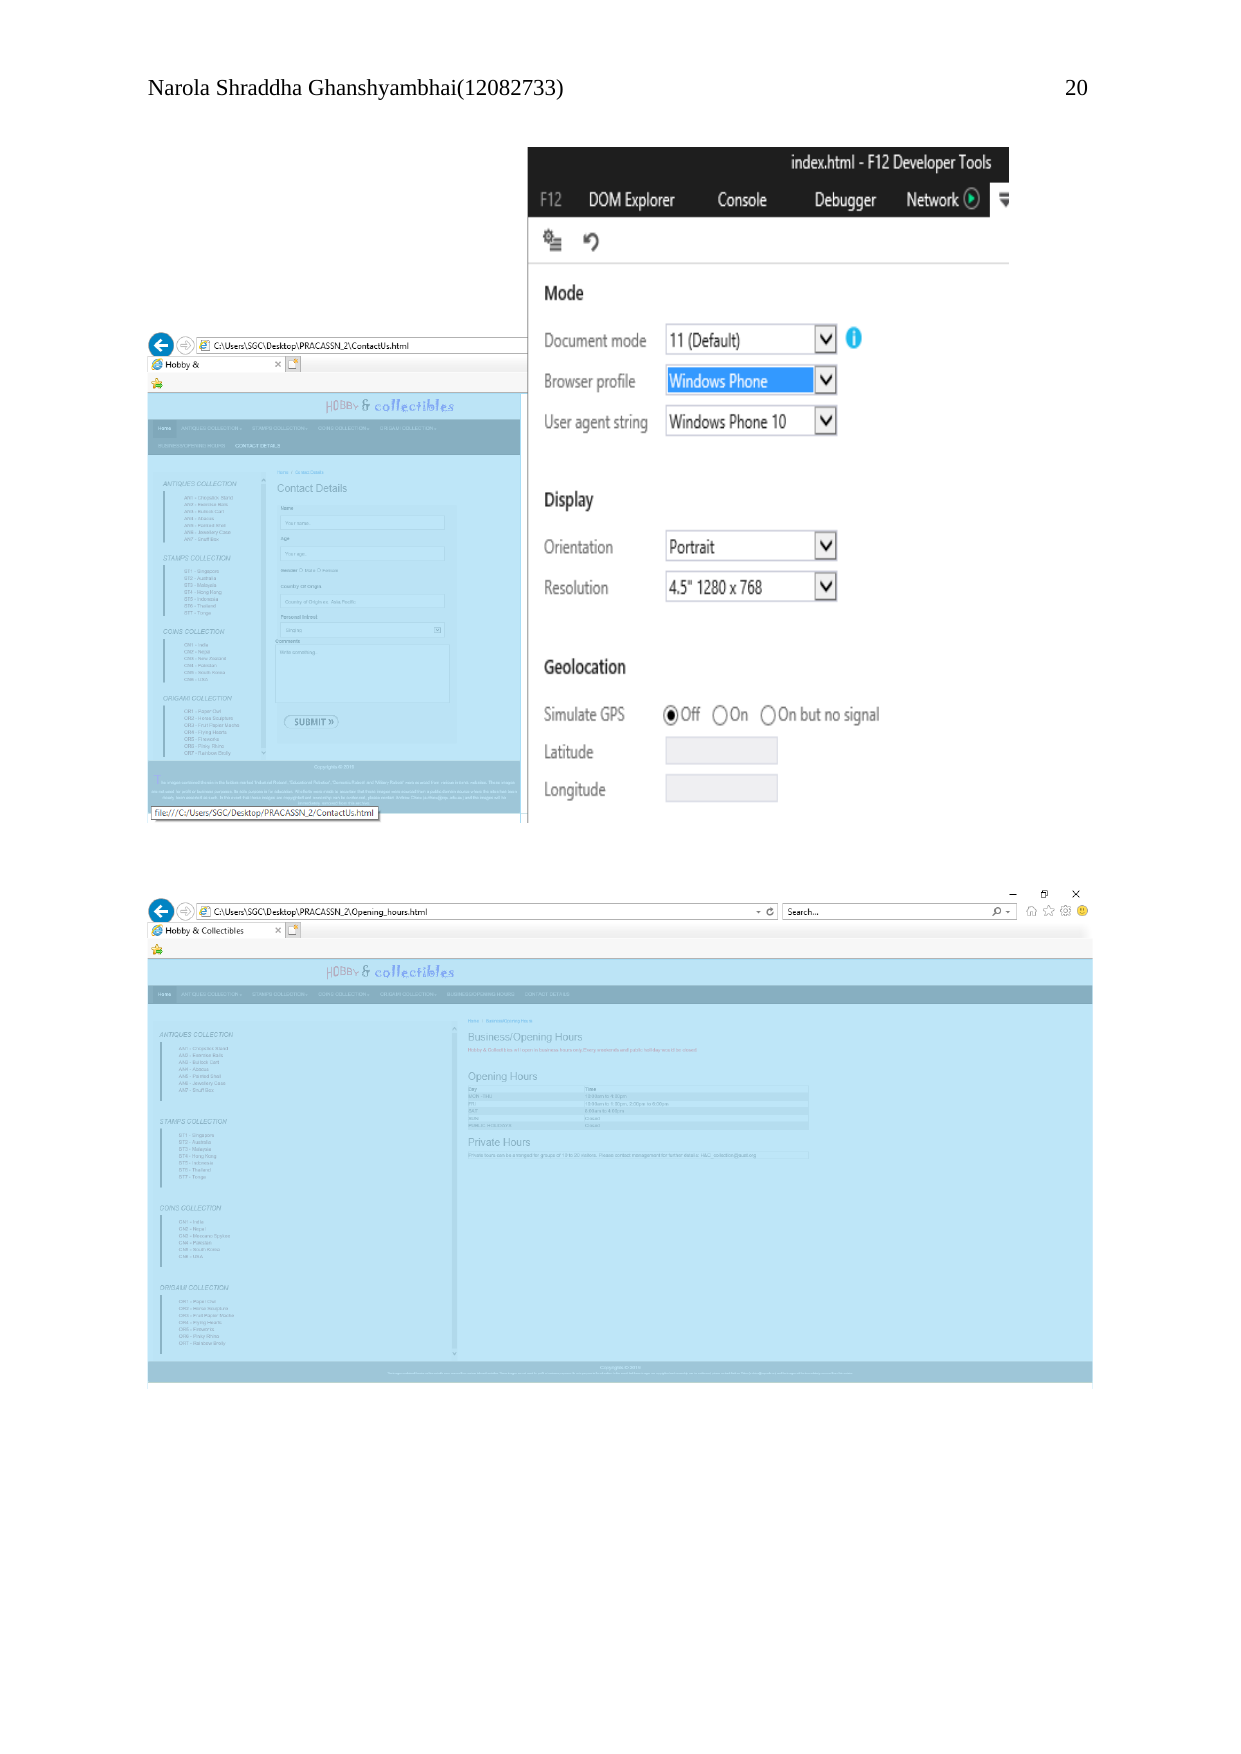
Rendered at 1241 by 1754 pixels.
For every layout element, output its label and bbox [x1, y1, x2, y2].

picture [147, 147, 1009, 823]
picture [147, 884, 1093, 1389]
